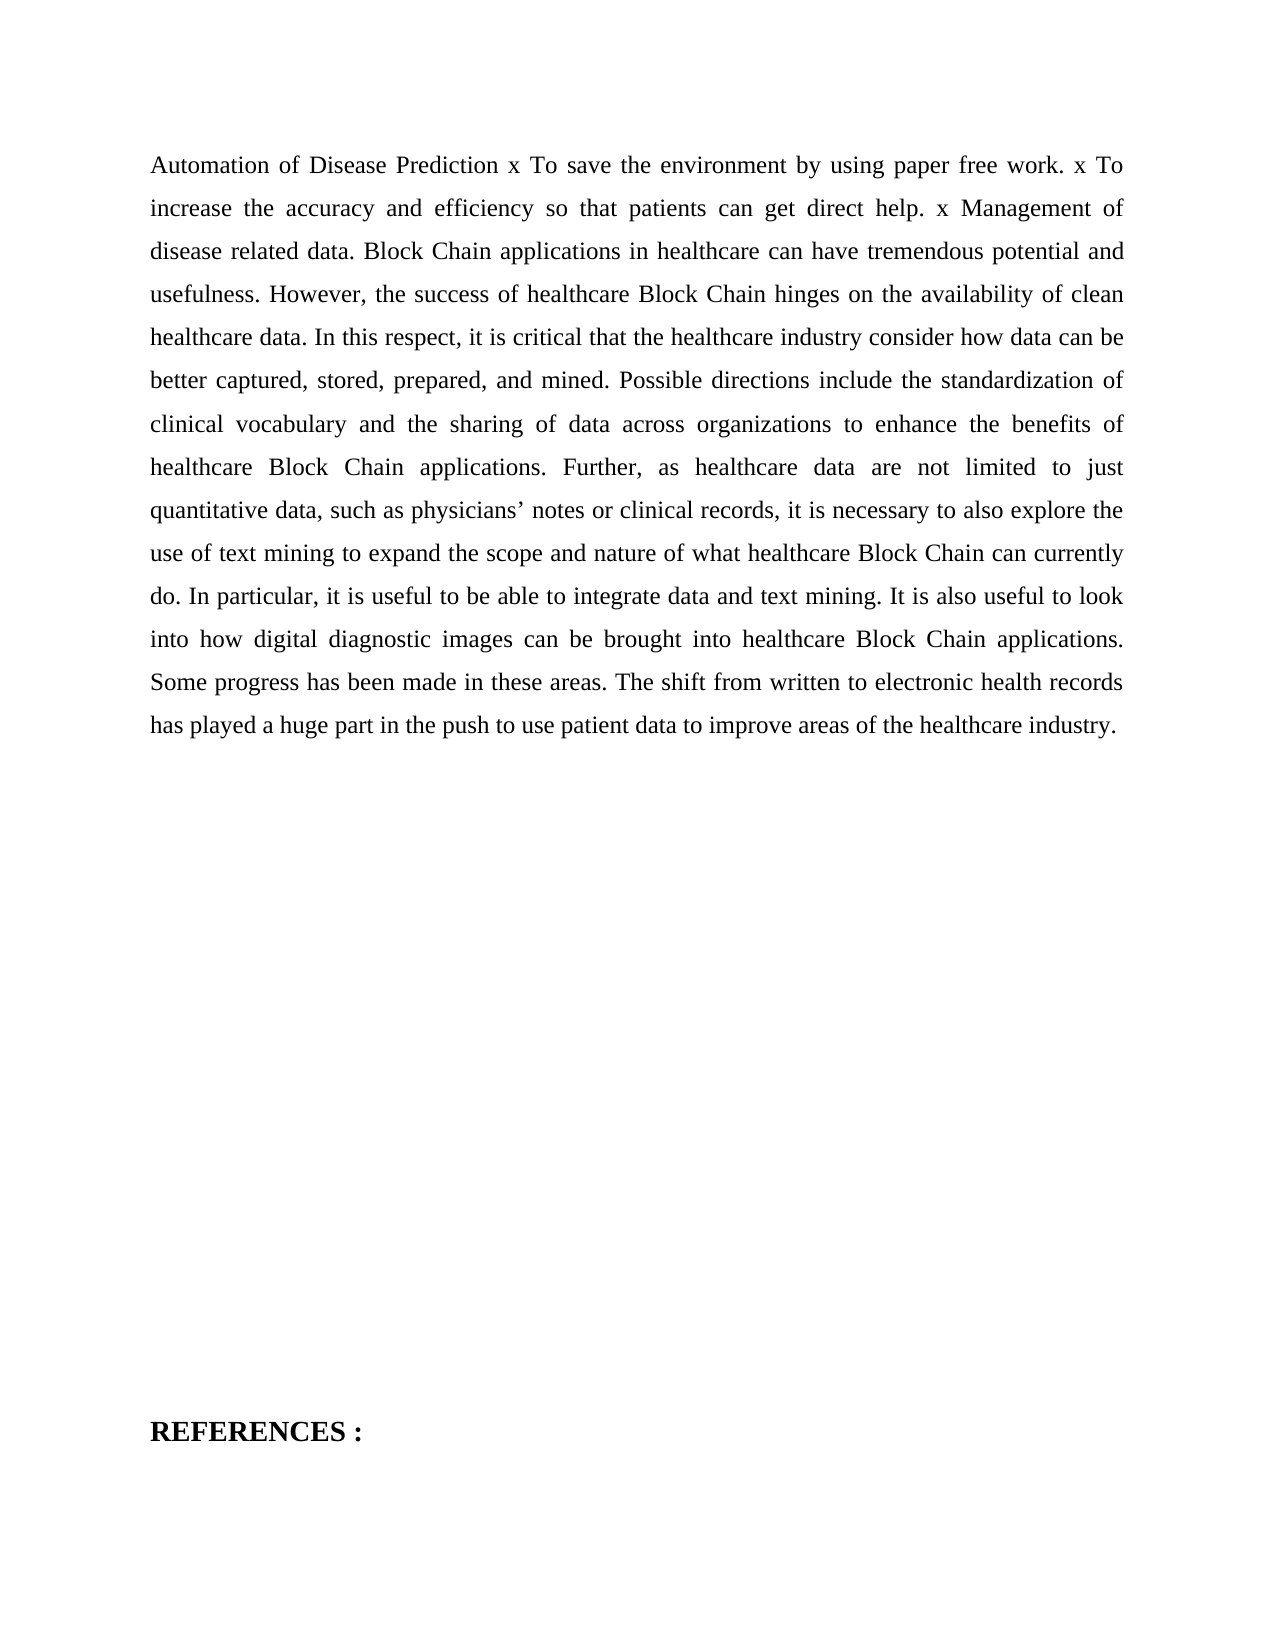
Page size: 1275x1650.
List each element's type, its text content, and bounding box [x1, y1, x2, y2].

text REFERENCES : [150, 1414, 1125, 1448]
text Automation of Disease Prediction x To save the environment by using paper free work. x To increase the accuracy and efficiency so that patients can get direct help. x Management of disease related data. Block Chain applications in healthcare can have tremendous potential and usefulness. However, the success of healthcare Block Chain hinges on the availability of clean healthcare data. In this respect, it is critical that the healthcare industry consider how data can be better captured, stored, prepared, and mined. Possible directions include the standardization of clinical vocabulary and the sharing of data across organizations to enhance the benefits of healthcare Block Chain applications. Further, as healthcare data are not limited to just quantitative data, such as physicians’ notes or clinical records, it is necessary to also explore the use of text mining to expand the scope and nature of what healthcare Block Chain can currently do. In particular, it is useful to be able to integrate data and text mining. It is also useful to look into how digital diagnostic images can be brought into healthcare Block Chain applications. Some progress has been made in these areas. The shift from written to electronic health records has played a huge part in the push to use patient data to improve areas of the healthcare industry. [150, 150, 1125, 739]
